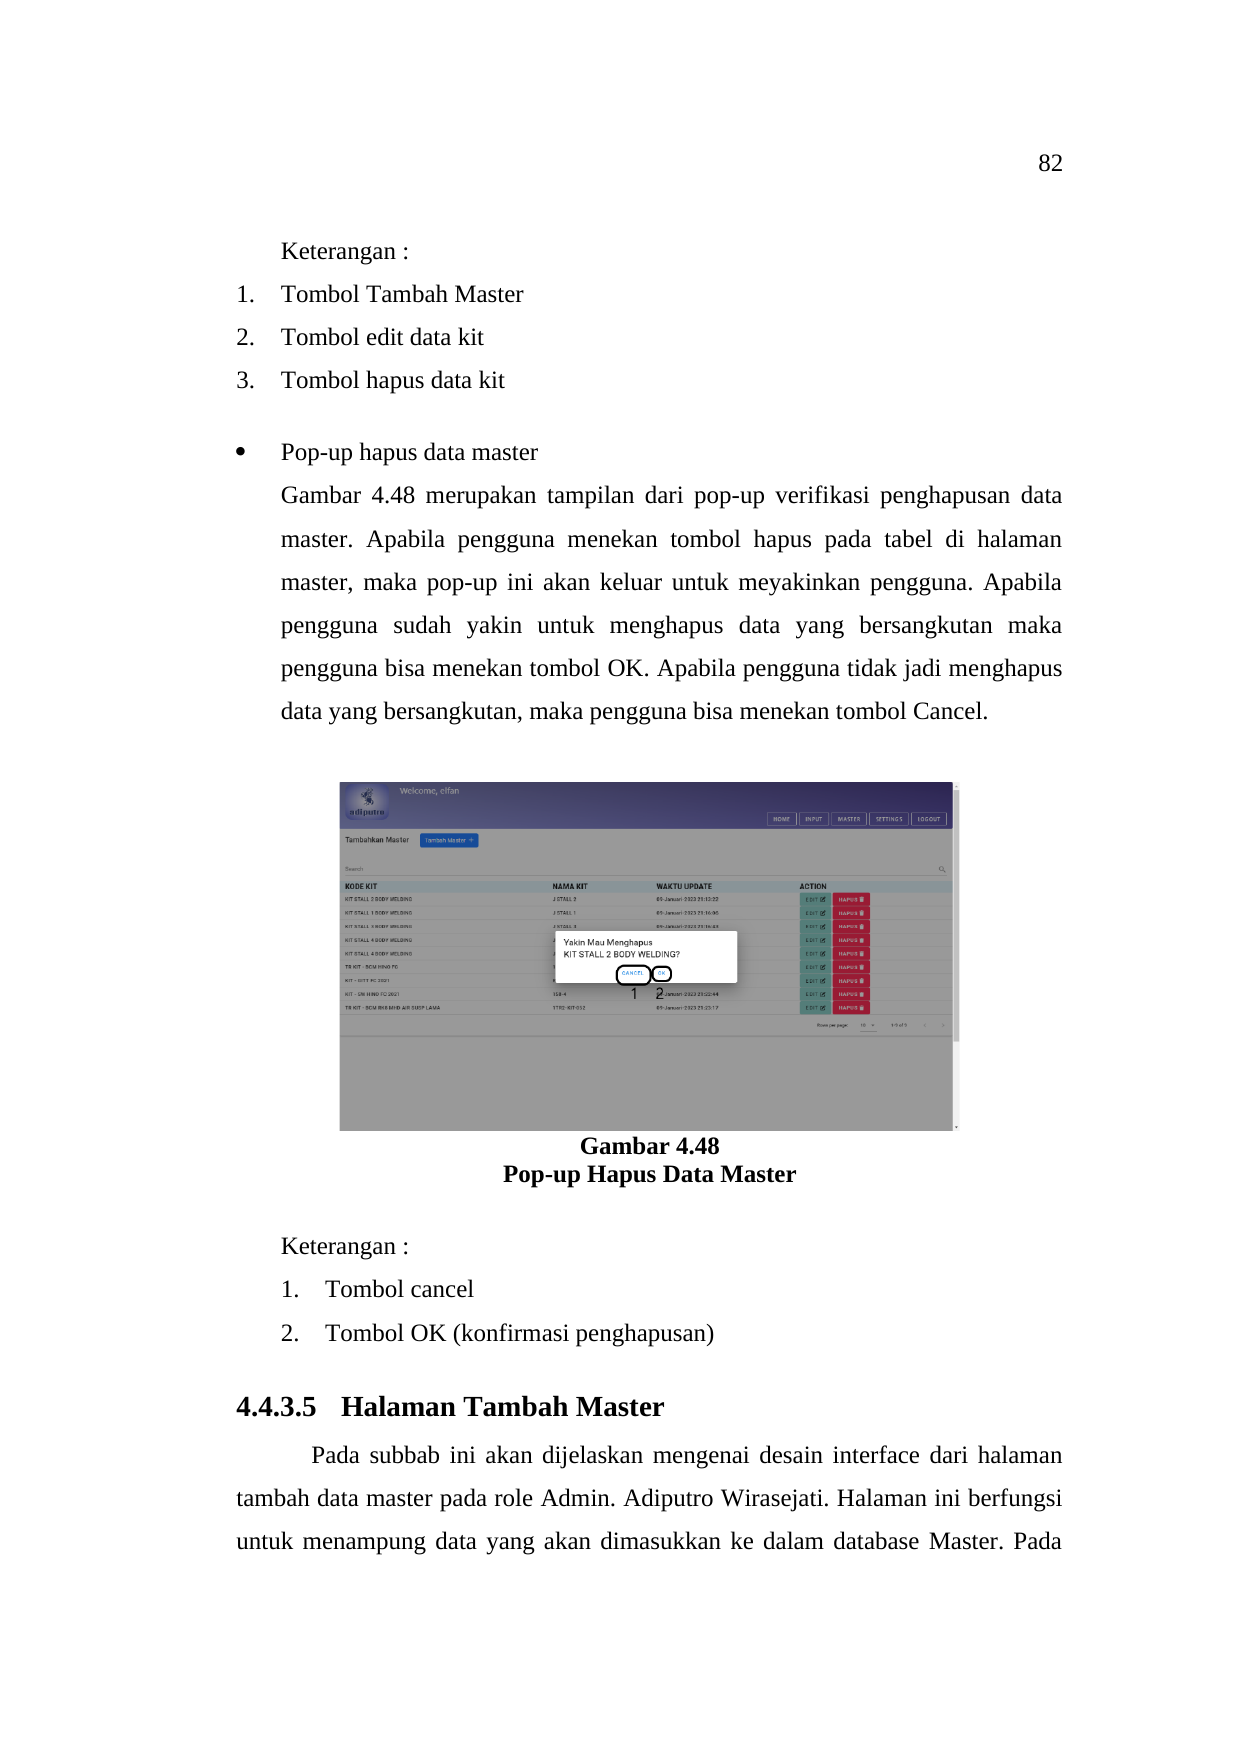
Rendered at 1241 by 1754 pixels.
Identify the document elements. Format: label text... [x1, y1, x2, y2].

list Tombol cancel [281, 1274, 1063, 1303]
text Gambar 4.48 merupakan tampilan dari pop-up verifikasi penghapusan data master. Apabila pengguna menekan tombol hapus pada tabel di halaman master, maka pop-up ini akan keluar untuk meyakinkan pengguna. Apabila pengguna sudah yakin untuk menghapus data yang bersangkutan maka pengguna bisa menekan tombol OK. Apabila pengguna tidak jadi menghapus data yang bersangkutan, maka pengguna bisa menekan tombol Cancel. [281, 481, 1063, 725]
text Gambar 4.48 Pop-up Hapus Data Master [236, 1131, 1063, 1188]
list Halaman Tambah Master [236, 1389, 1063, 1423]
text Keterangan : [281, 1231, 1063, 1260]
list Pop-up hapus data master [236, 437, 1063, 466]
picture [339, 782, 960, 1131]
list Tombol hapus data kit [236, 366, 1063, 394]
list Tombol Tambah Master [236, 279, 1063, 308]
text Keterangan : [281, 236, 1063, 265]
list Tombol OK (konfirmasi penghapusan) [281, 1318, 1063, 1346]
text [236, 1440, 1063, 1555]
list Tombol edit data kit [236, 322, 1063, 351]
